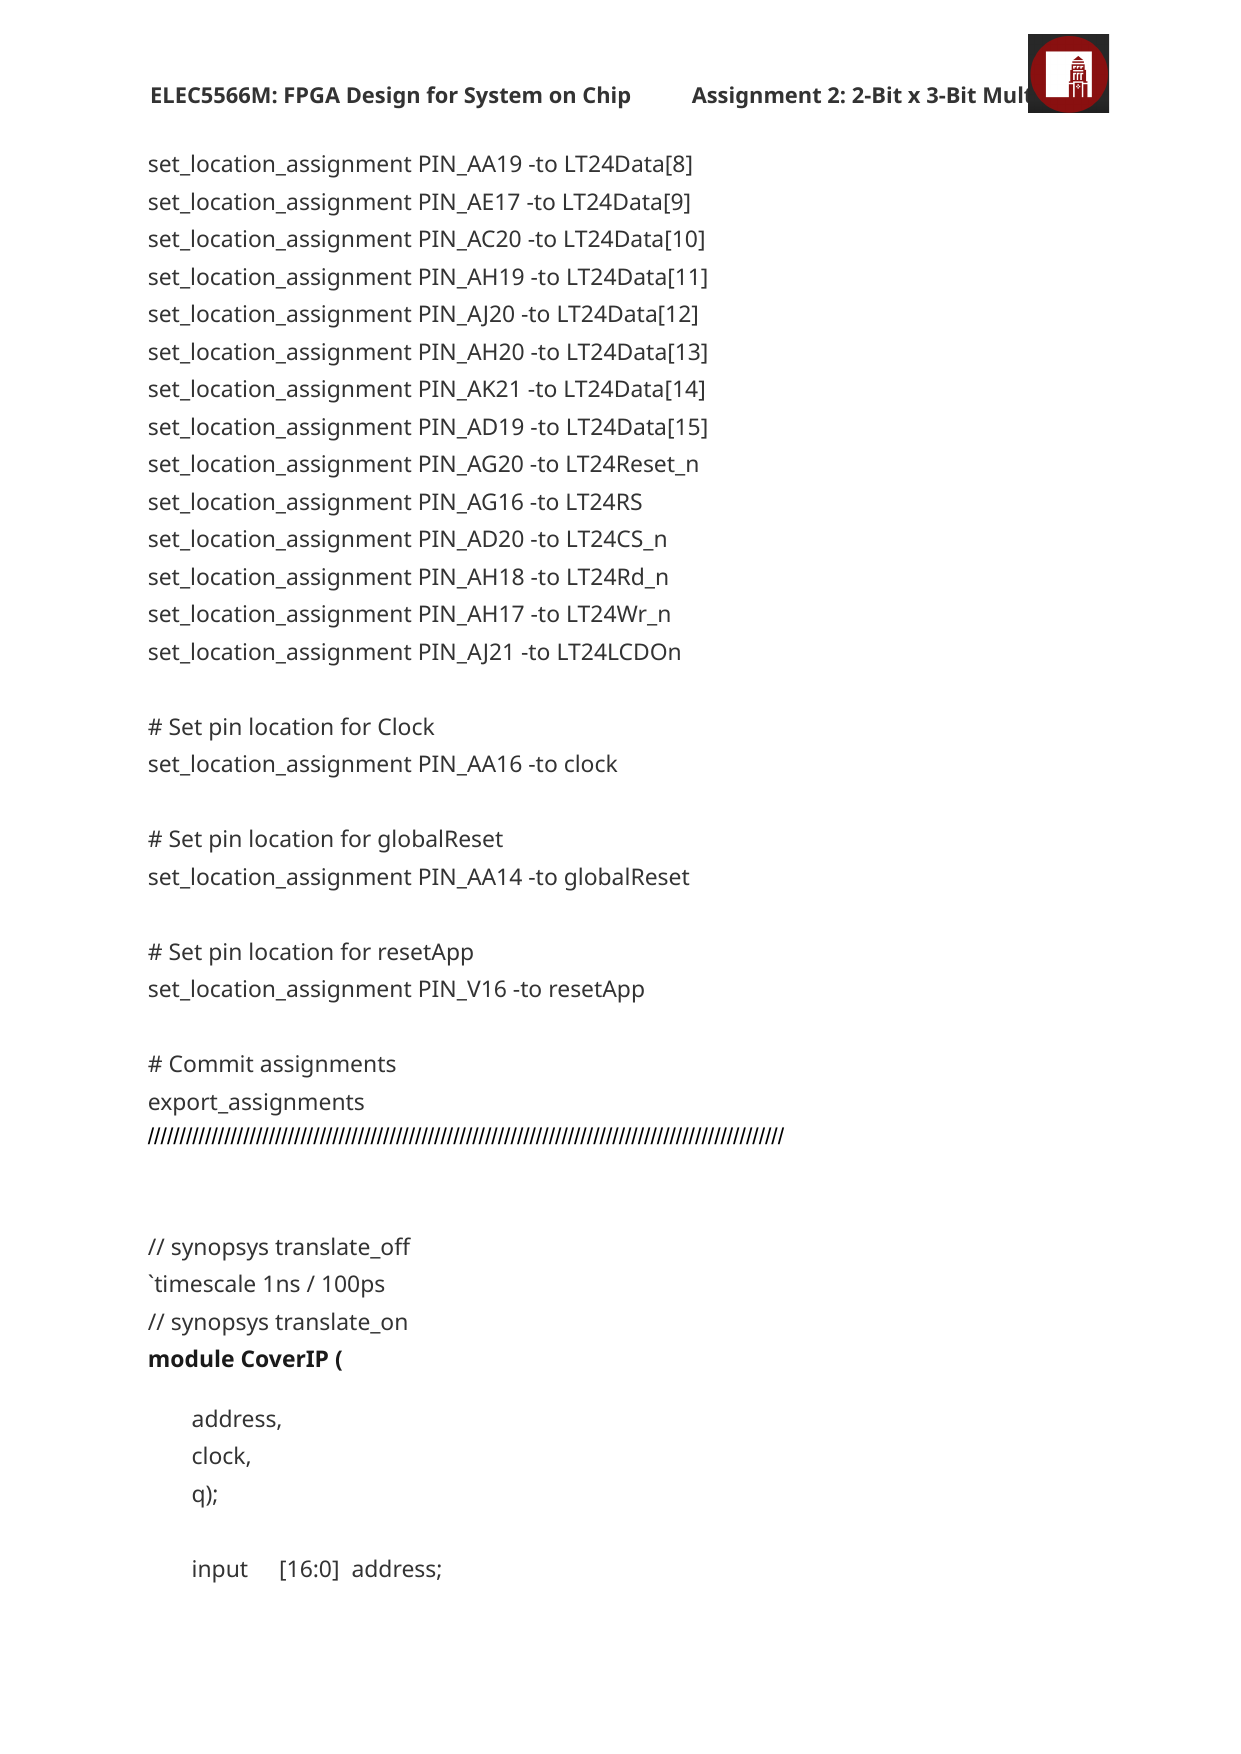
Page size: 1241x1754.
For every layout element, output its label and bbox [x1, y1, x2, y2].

picture [1027, 34, 1109, 113]
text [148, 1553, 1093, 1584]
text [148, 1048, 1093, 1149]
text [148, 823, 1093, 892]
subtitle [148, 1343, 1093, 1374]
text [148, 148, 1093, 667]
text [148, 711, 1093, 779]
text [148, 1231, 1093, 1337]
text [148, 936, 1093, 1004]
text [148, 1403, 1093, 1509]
